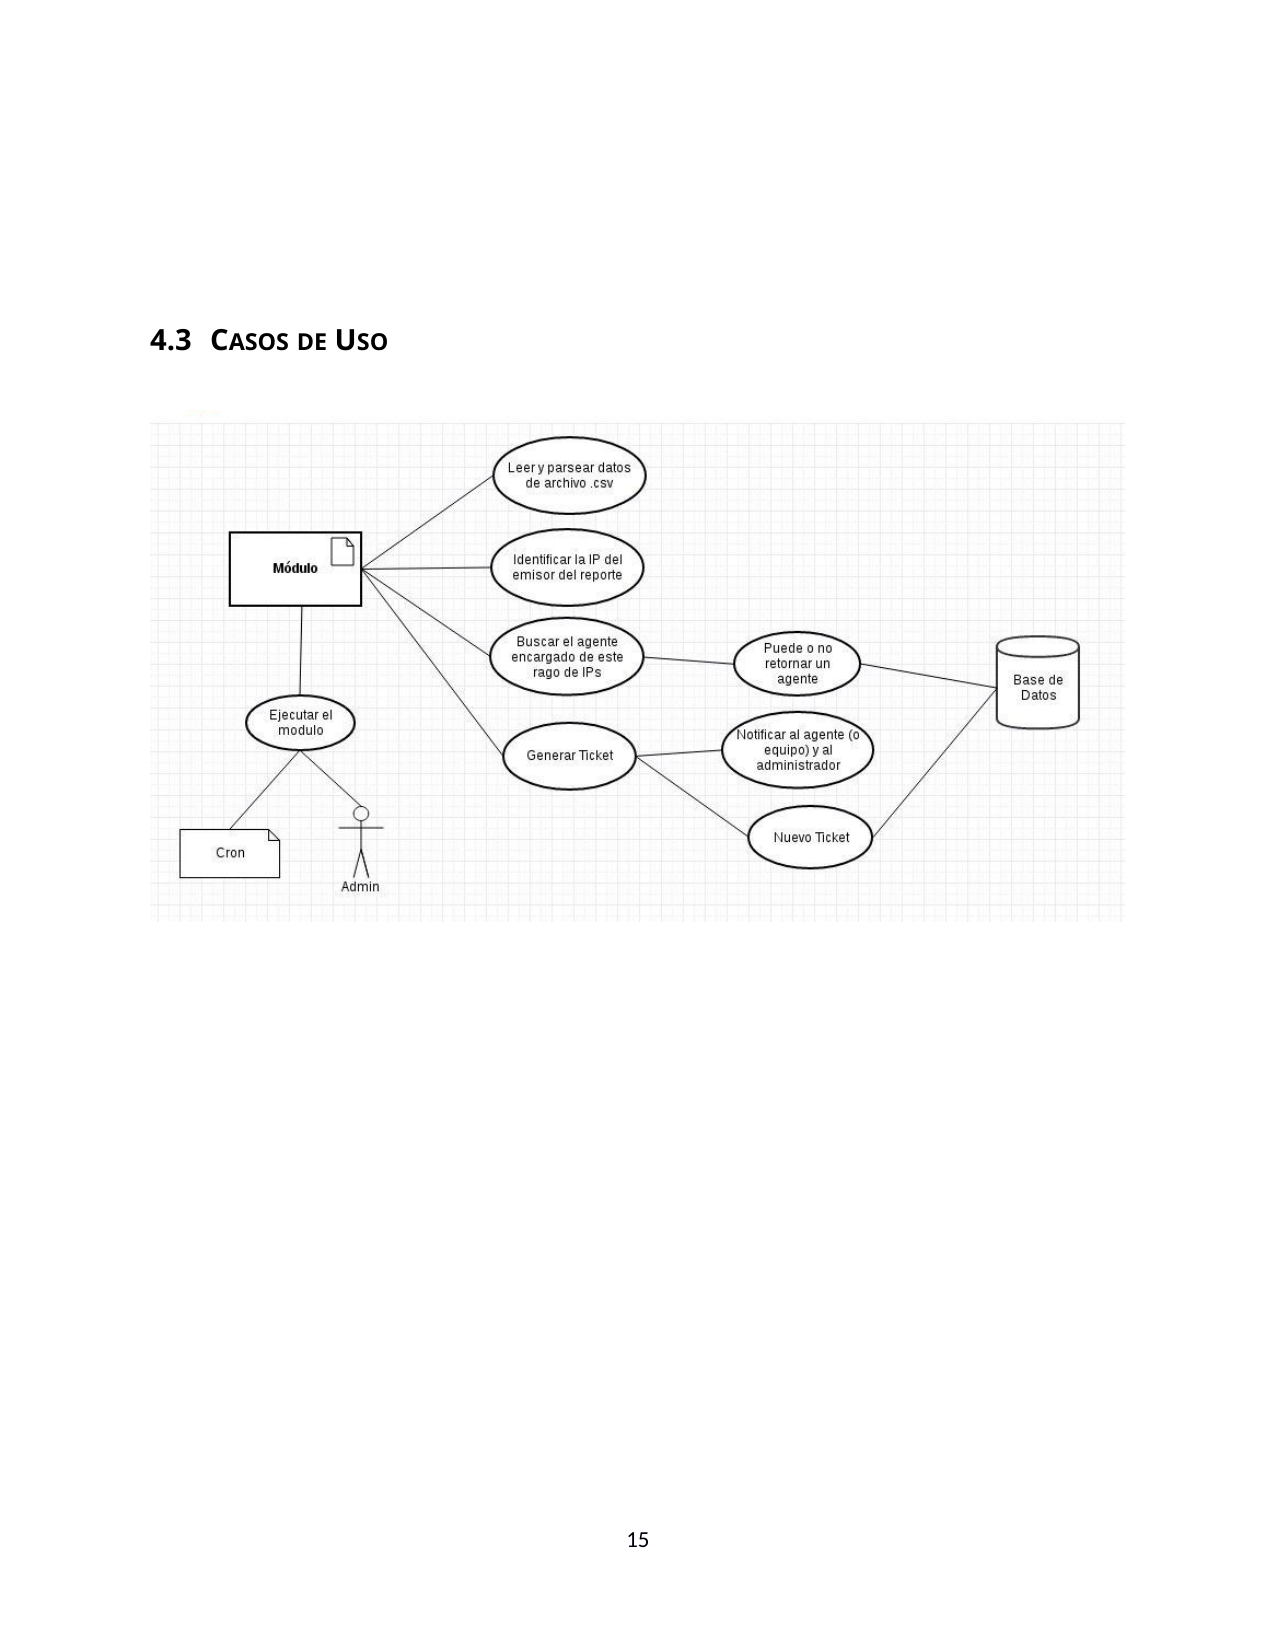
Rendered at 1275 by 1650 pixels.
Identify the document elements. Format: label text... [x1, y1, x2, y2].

subtitle Casos de Uso [150, 319, 1125, 359]
picture [150, 410, 1125, 922]
